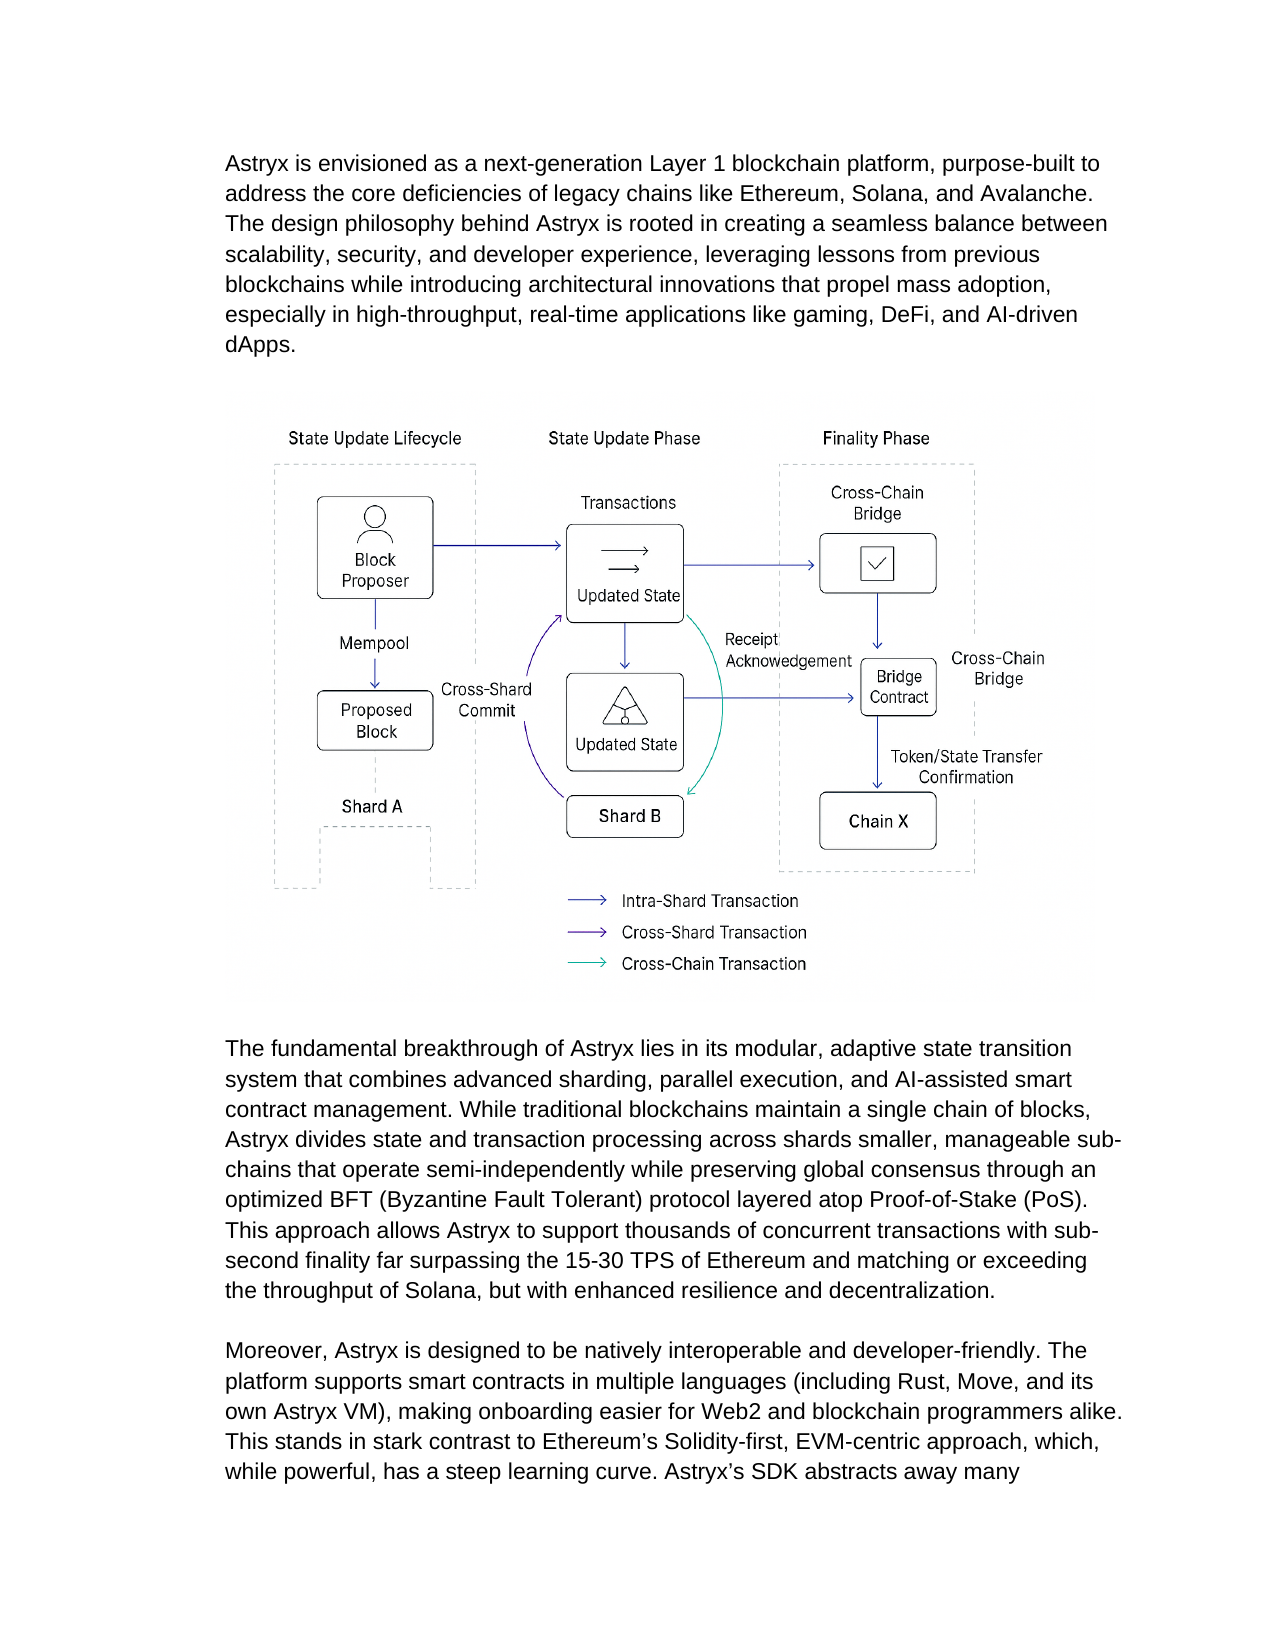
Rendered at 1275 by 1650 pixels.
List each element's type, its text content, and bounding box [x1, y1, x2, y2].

text The fundamental breakthrough of Astryx lies in its modular, adaptive state transition system that combines advanced sharding, parallel execution, and AI-assisted smart contract management. While traditional blockchains maintain a single chain of blocks, Astryx divides state and transaction processing across shards smaller, manageable sub-chains that operate semi-independently while preserving global consensus through an optimized BFT (Byzantine Fault Tolerant) protocol layered atop Proof-of-Stake (PoS). This approach allows Astryx to support thousands of concurrent transactions with sub-second finality far surpassing the 15-30 TPS of Ethereum and matching or exceeding the throughput of Solana, but with enhanced resilience and decentralization. [225, 1035, 1125, 1303]
picture [225, 391, 1096, 1002]
text Astryx is envisioned as a next-generation Layer 1 blockchain platform, purpose-built to address the core deficiencies of legacy chains like Ethereum, Solana, and Avalanche. The design philosophy behind Astryx is rooted in creating a seamless balance between scalability, security, and developer experience, leveraging lessons from previous blockchains while introducing architectural innovations that propel mass adoption, especially in high-throughput, real-time applications like gaming, DeFi, and AI-driven dApps. [225, 150, 1125, 358]
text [225, 1337, 1125, 1485]
